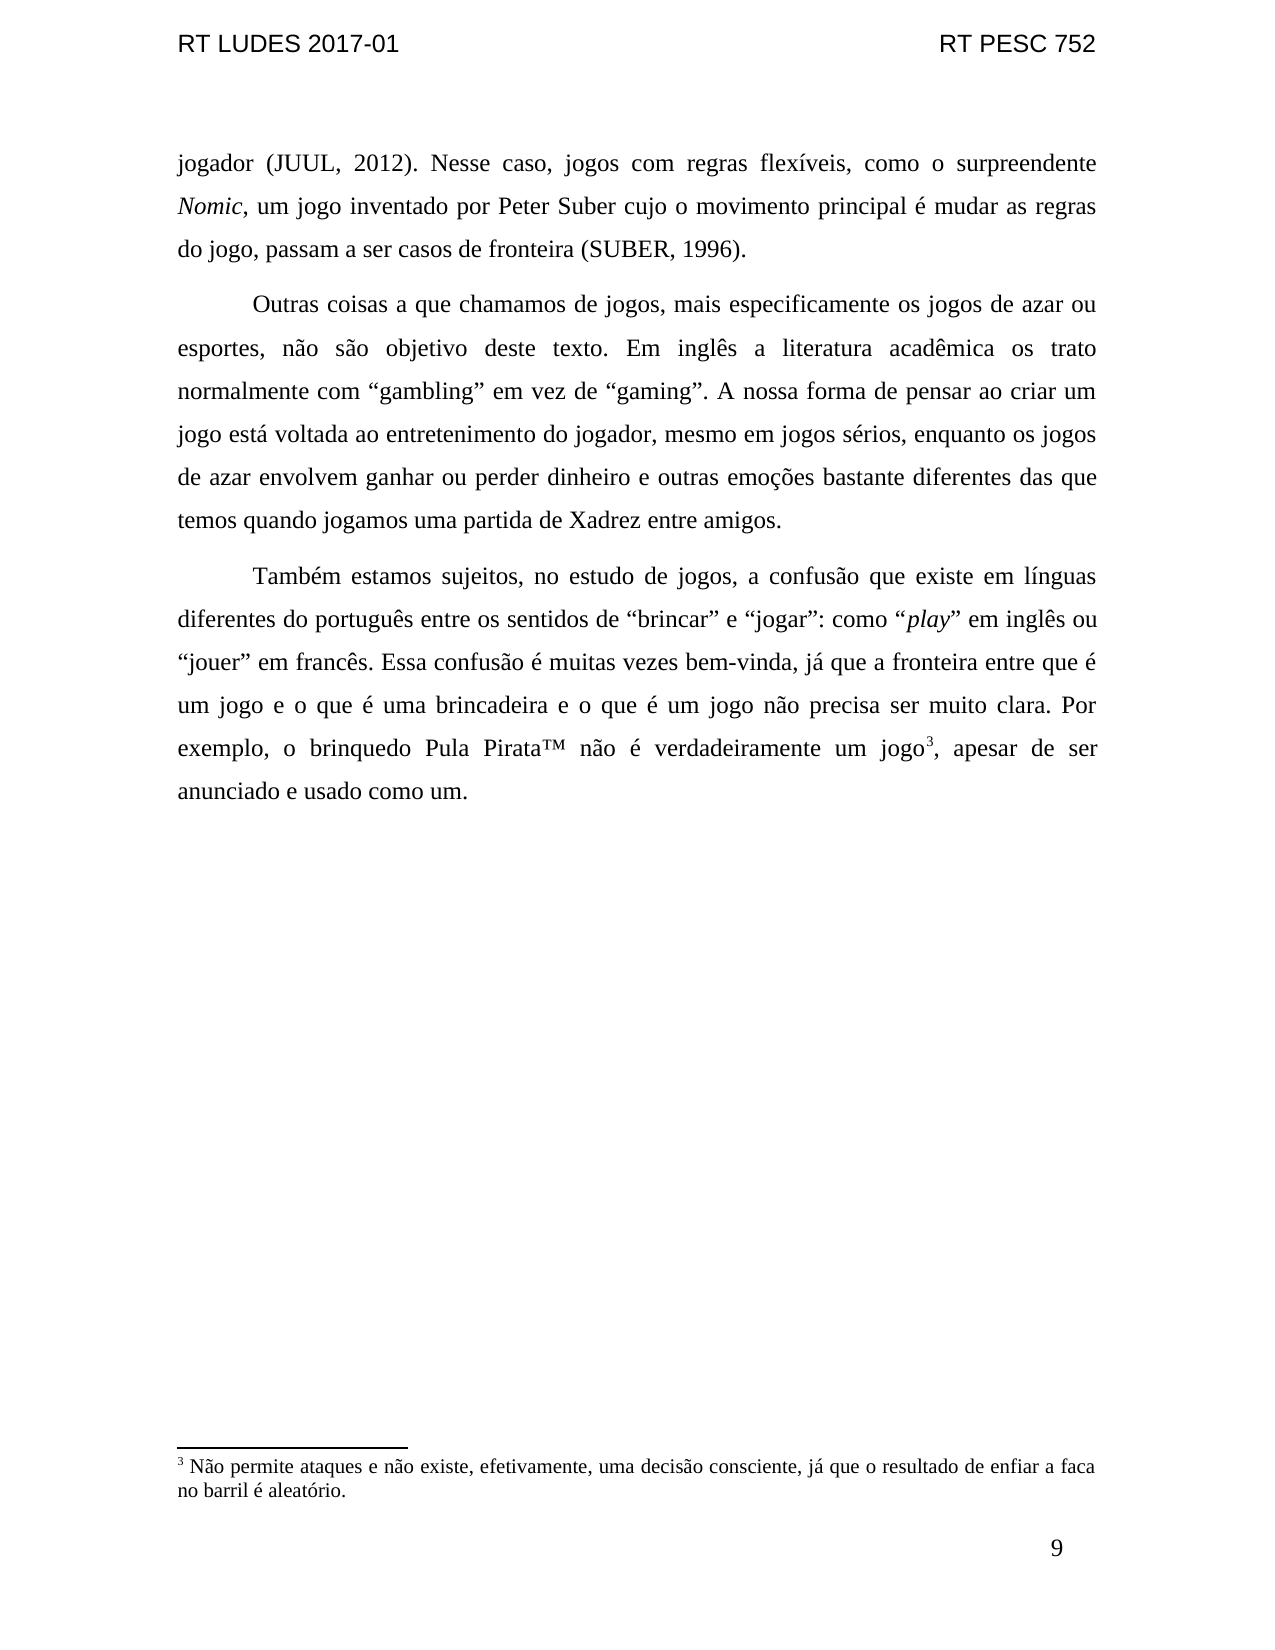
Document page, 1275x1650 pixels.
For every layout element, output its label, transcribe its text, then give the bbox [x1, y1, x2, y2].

text Também estamos sujeitos, no estudo de jogos, a confusão que existe em línguas diferentes do português entre os sentidos de “brincar” e “jogar”: como “play” em inglês ou “jouer” em francês. Essa confusão é muitas vezes bem-vinda, já que a fronteira entre que é um jogo e o que é uma brincadeira e o que é um jogo não precisa ser muito clara. Por exemplo, o brinquedo Pula Pirata™ não é verdadeiramente um jogo, apesar de ser anunciado e usado como um. [177, 561, 1098, 805]
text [177, 148, 1098, 263]
text Outras coisas a que chamamos de jogos, mais especificamente os jogos de azar ou esportes, não são objetivo deste texto. Em inglês a literatura acadêmica os trato normalmente com “gambling” em vez de “gaming”. A nossa forma de pensar ao criar um jogo está voltada ao entretenimento do jogador, mesmo em jogos sérios, enquanto os jogos de azar envolvem ganhar ou perder dinheiro e outras emoções bastante diferentes das que temos quando jogamos uma partida de Xadrez entre amigos. [177, 289, 1098, 534]
